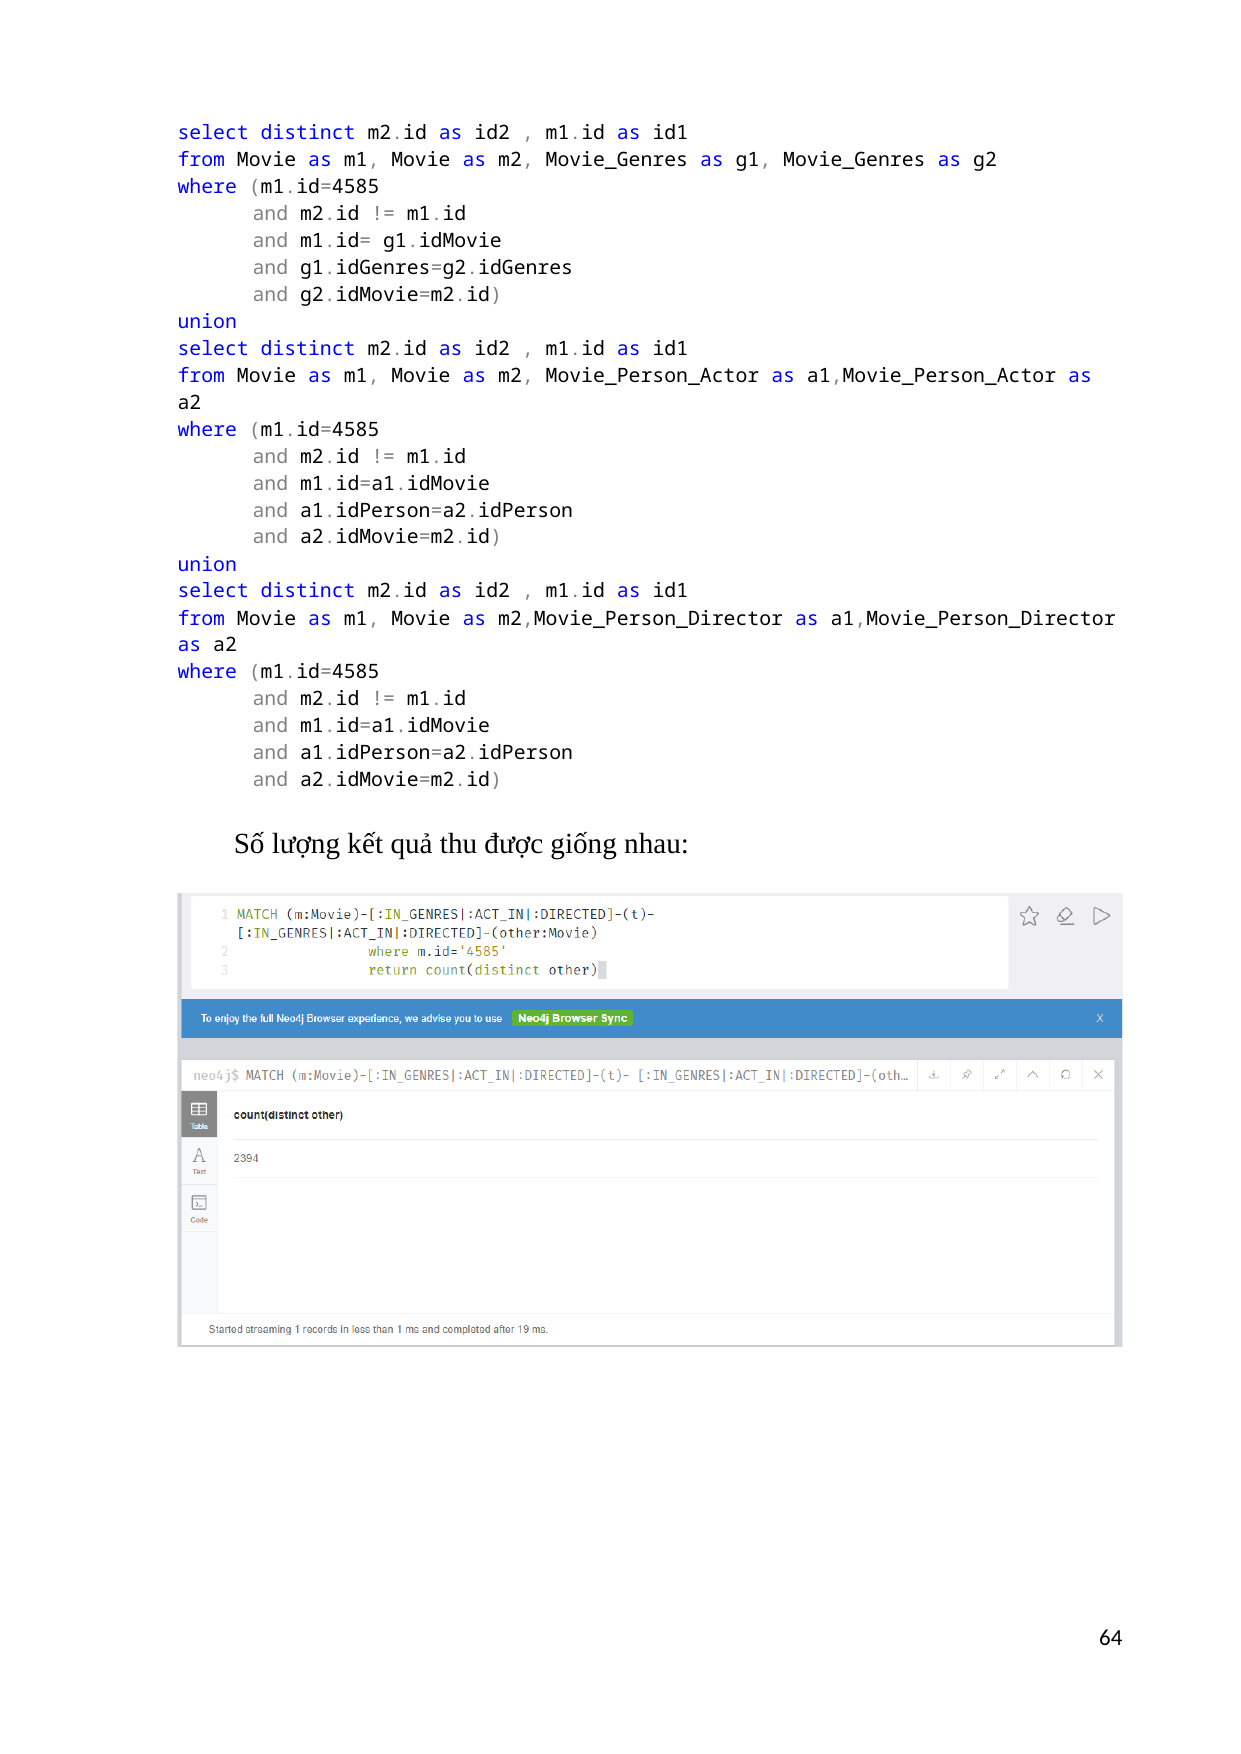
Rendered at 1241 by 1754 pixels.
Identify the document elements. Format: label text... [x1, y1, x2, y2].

text and m2.id != m1.id [177, 199, 1122, 226]
picture [177, 893, 1123, 1347]
text where (m1.id=4585 [177, 172, 1122, 199]
text from Movie as m1, Movie as m2, Movie_Genres as g1, Movie_Genres as g2 [177, 145, 1122, 172]
text select distinct m2.id as id2 , m1.id as id1 [177, 334, 1122, 361]
text and m1.id=a1.idMovie [177, 712, 1122, 739]
text and g2.idMovie=m2.id) [177, 280, 1122, 307]
text and a1.idPerson=a2.idPerson [177, 496, 1122, 523]
text and g1.idGenres=g2.idGenres [177, 253, 1122, 280]
text from Movie as m1, Movie as m2,Movie_Person_Director as a1,Movie_Person_Director as a2 [177, 604, 1122, 658]
text and a1.idPerson=a2.idPerson [177, 739, 1122, 766]
text and m1.id= g1.idMovie [177, 226, 1122, 253]
text from Movie as m1, Movie as m2, Movie_Person_Actor as a1,Movie_Person_Actor as a2 [177, 361, 1122, 415]
text where (m1.id=4585 [177, 658, 1122, 685]
text and m2.id != m1.id [177, 442, 1122, 469]
text where (m1.id=4585 [177, 415, 1122, 442]
text union [177, 307, 1122, 334]
text select distinct m2.id as id2 , m1.id as id1 [177, 577, 1122, 604]
text and a2.idMovie=m2.id) [177, 766, 1122, 793]
text and m2.id != m1.id [177, 685, 1122, 712]
text and a2.idMovie=m2.id) [177, 523, 1122, 550]
text Số lượng kết quả thu được giống nhau: [177, 826, 1122, 859]
text select distinct m2.id as id2 , m1.id as id1 [177, 118, 1122, 145]
text and m1.id=a1.idMovie [177, 469, 1122, 496]
text union [177, 550, 1122, 577]
